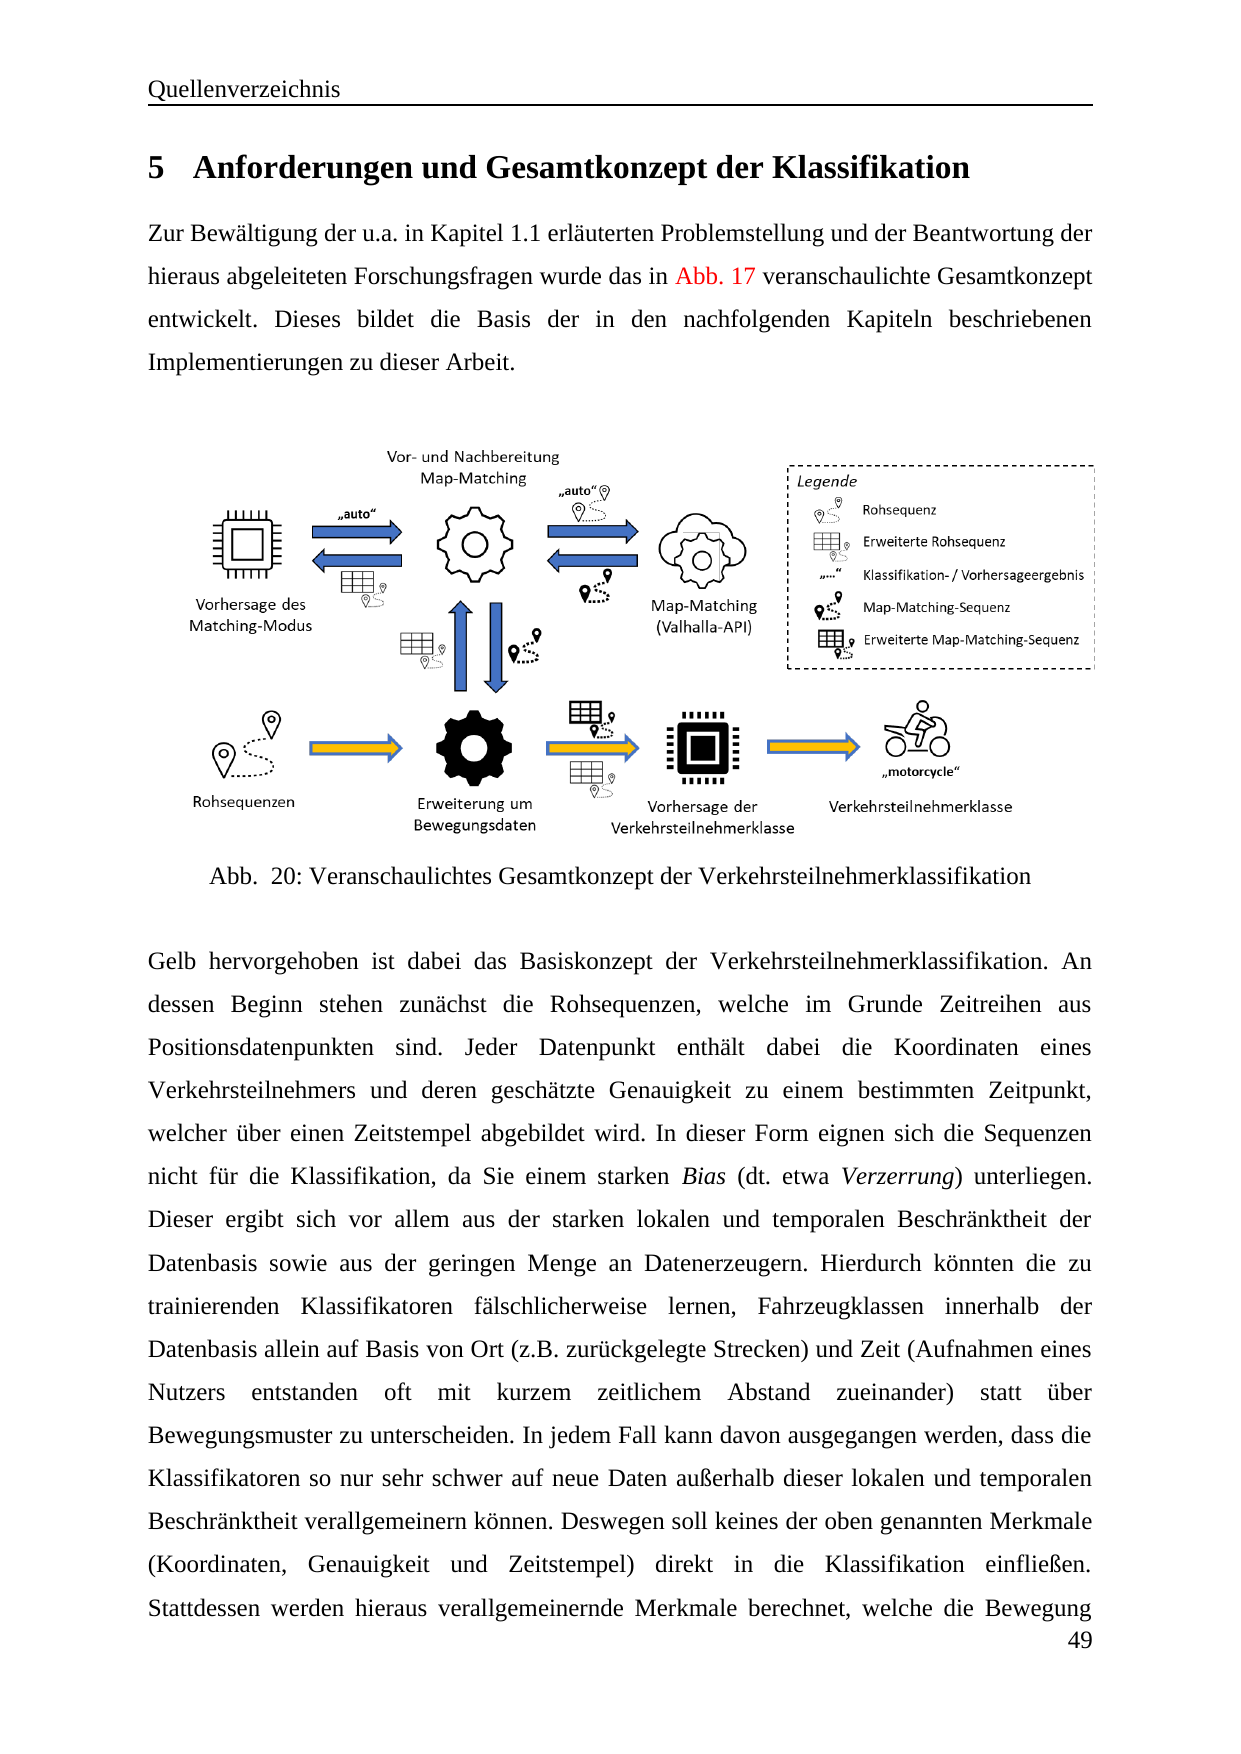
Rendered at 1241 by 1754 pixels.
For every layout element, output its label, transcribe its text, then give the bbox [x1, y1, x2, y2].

subtitle Anforderungen und Gesamtkonzept der Klassifikation [148, 148, 1093, 186]
text Zur Bewältigung der u.a. in Kapitel 1.1 erläuterten Problemstellung und der Beantwortung der hieraus abgeleiteten Forschungsfragen wurde das in Abb. 17 veranschaulichte Gesamtkonzept entwickelt. Dieses bildet die Basis der in den nachfolgenden Kapiteln beschriebenen Implementierungen zu dieser Arbeit. [148, 218, 1093, 376]
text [148, 946, 1093, 1621]
text Abb. : Veranschaulichtes Gesamtkonzept der Verkehrsteilnehmerklassifikation [148, 861, 1093, 890]
picture [147, 440, 1095, 849]
